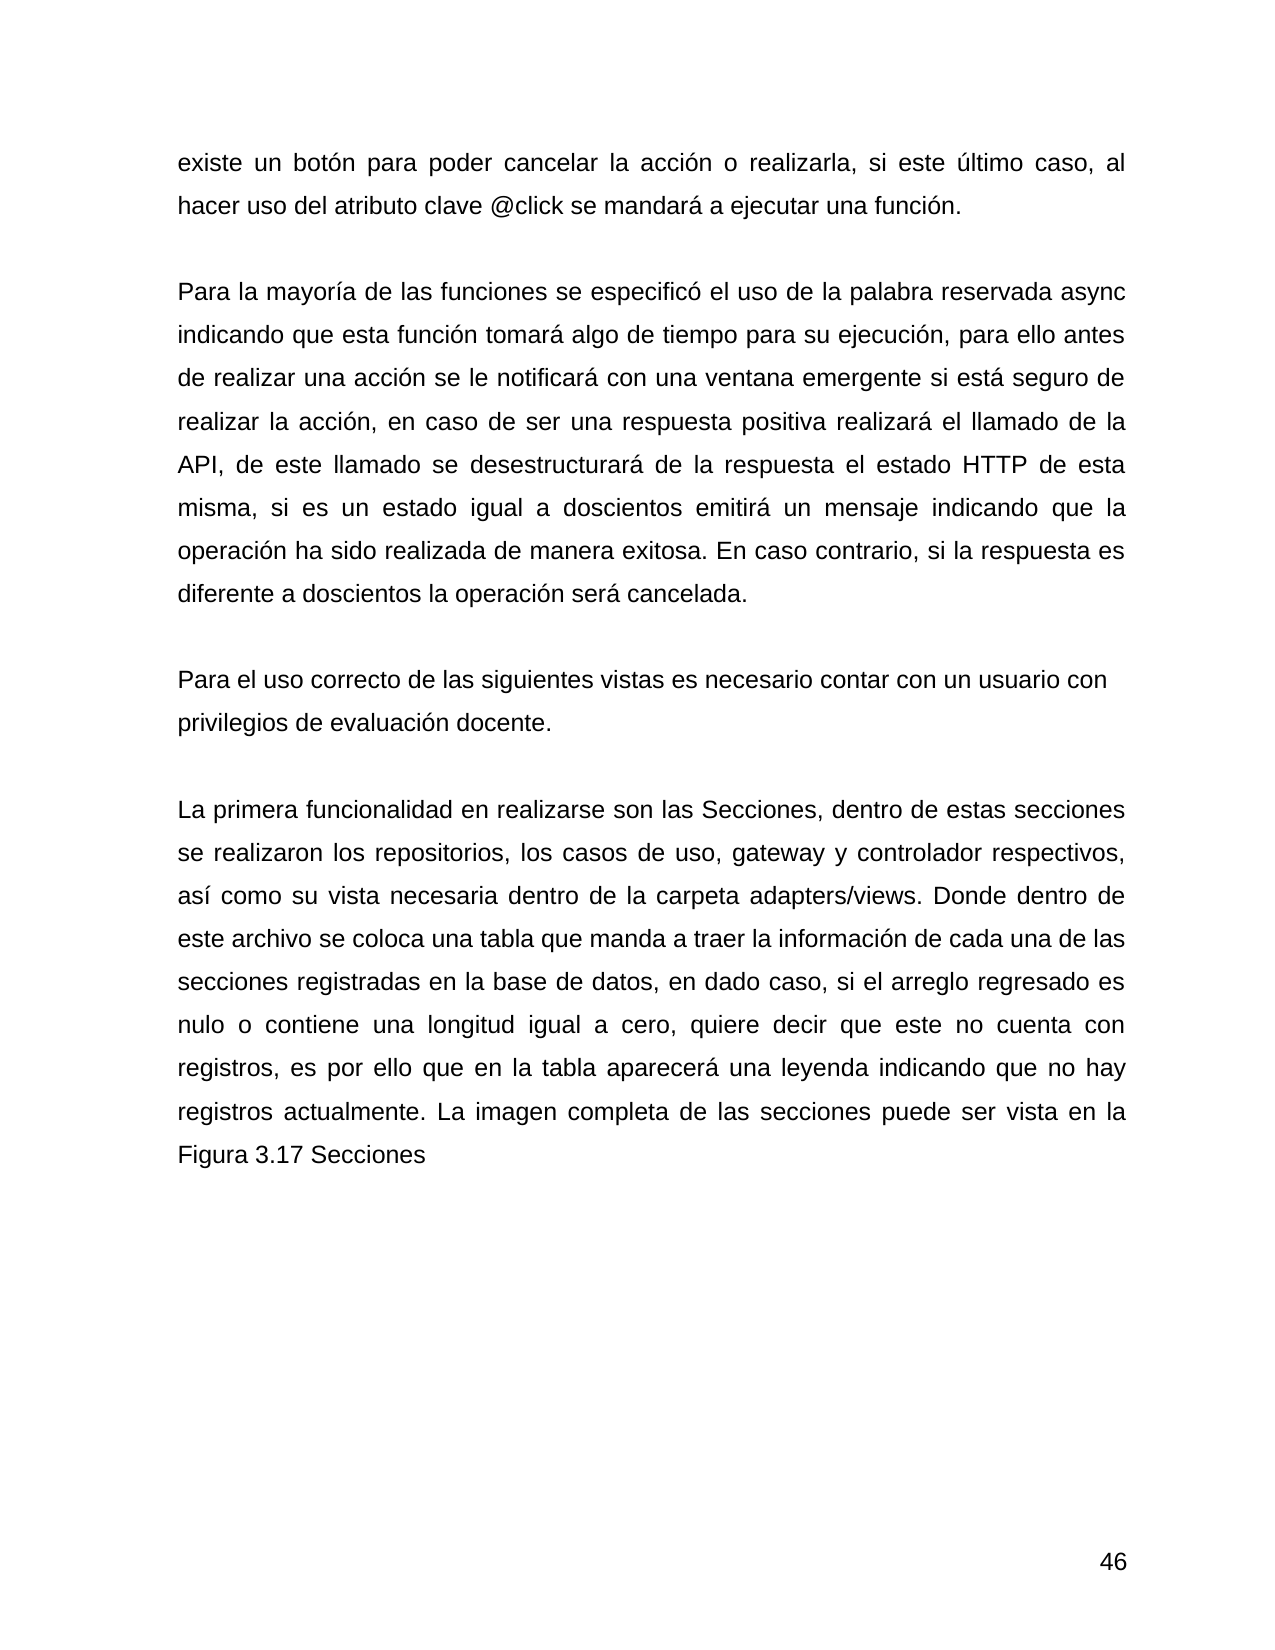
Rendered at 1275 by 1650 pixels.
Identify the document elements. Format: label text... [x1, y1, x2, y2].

text Para el uso correcto de las siguientes vistas es necesario contar con un usuario con privilegios de evaluación docente. [177, 665, 1127, 737]
text La primera funcionalidad en realizarse son las Secciones, dentro de estas secciones se realizaron los repositorios, los casos de uso, gateway y controlador respectivos, así como su vista necesaria dentro de la carpeta adapters/views. Donde dentro de este archivo se coloca una tabla que manda a traer la información de cada una de las secciones registradas en la base de datos, en dado caso, si el arreglo regresado es nulo o contiene una longitud igual a cero, quiere decir que este no cuenta con registros, es por ello que en la tabla aparecerá una leyenda indicando que no hay registros actualmente. La imagen completa de las secciones puede ser vista en la Figura 3.17 Secciones [177, 794, 1127, 1168]
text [177, 148, 1127, 219]
text Para la mayoría de las funciones se especificó el uso de la palabra reservada async indicando que esta función tomará algo de tiempo para su ejecución, para ello antes de realizar una acción se le notificará con una ventana emergente si está seguro de realizar la acción, en caso de ser una respuesta positiva realizará el llamado de la API, de este llamado se desestructurará de la respuesta el estado HTTP de esta misma, si es un estado igual a doscientos emitirá un mensaje indicando que la operación ha sido realizada de manera exitosa. En caso contrario, si la respuesta es diferente a doscientos la operación será cancelada. [177, 277, 1127, 608]
